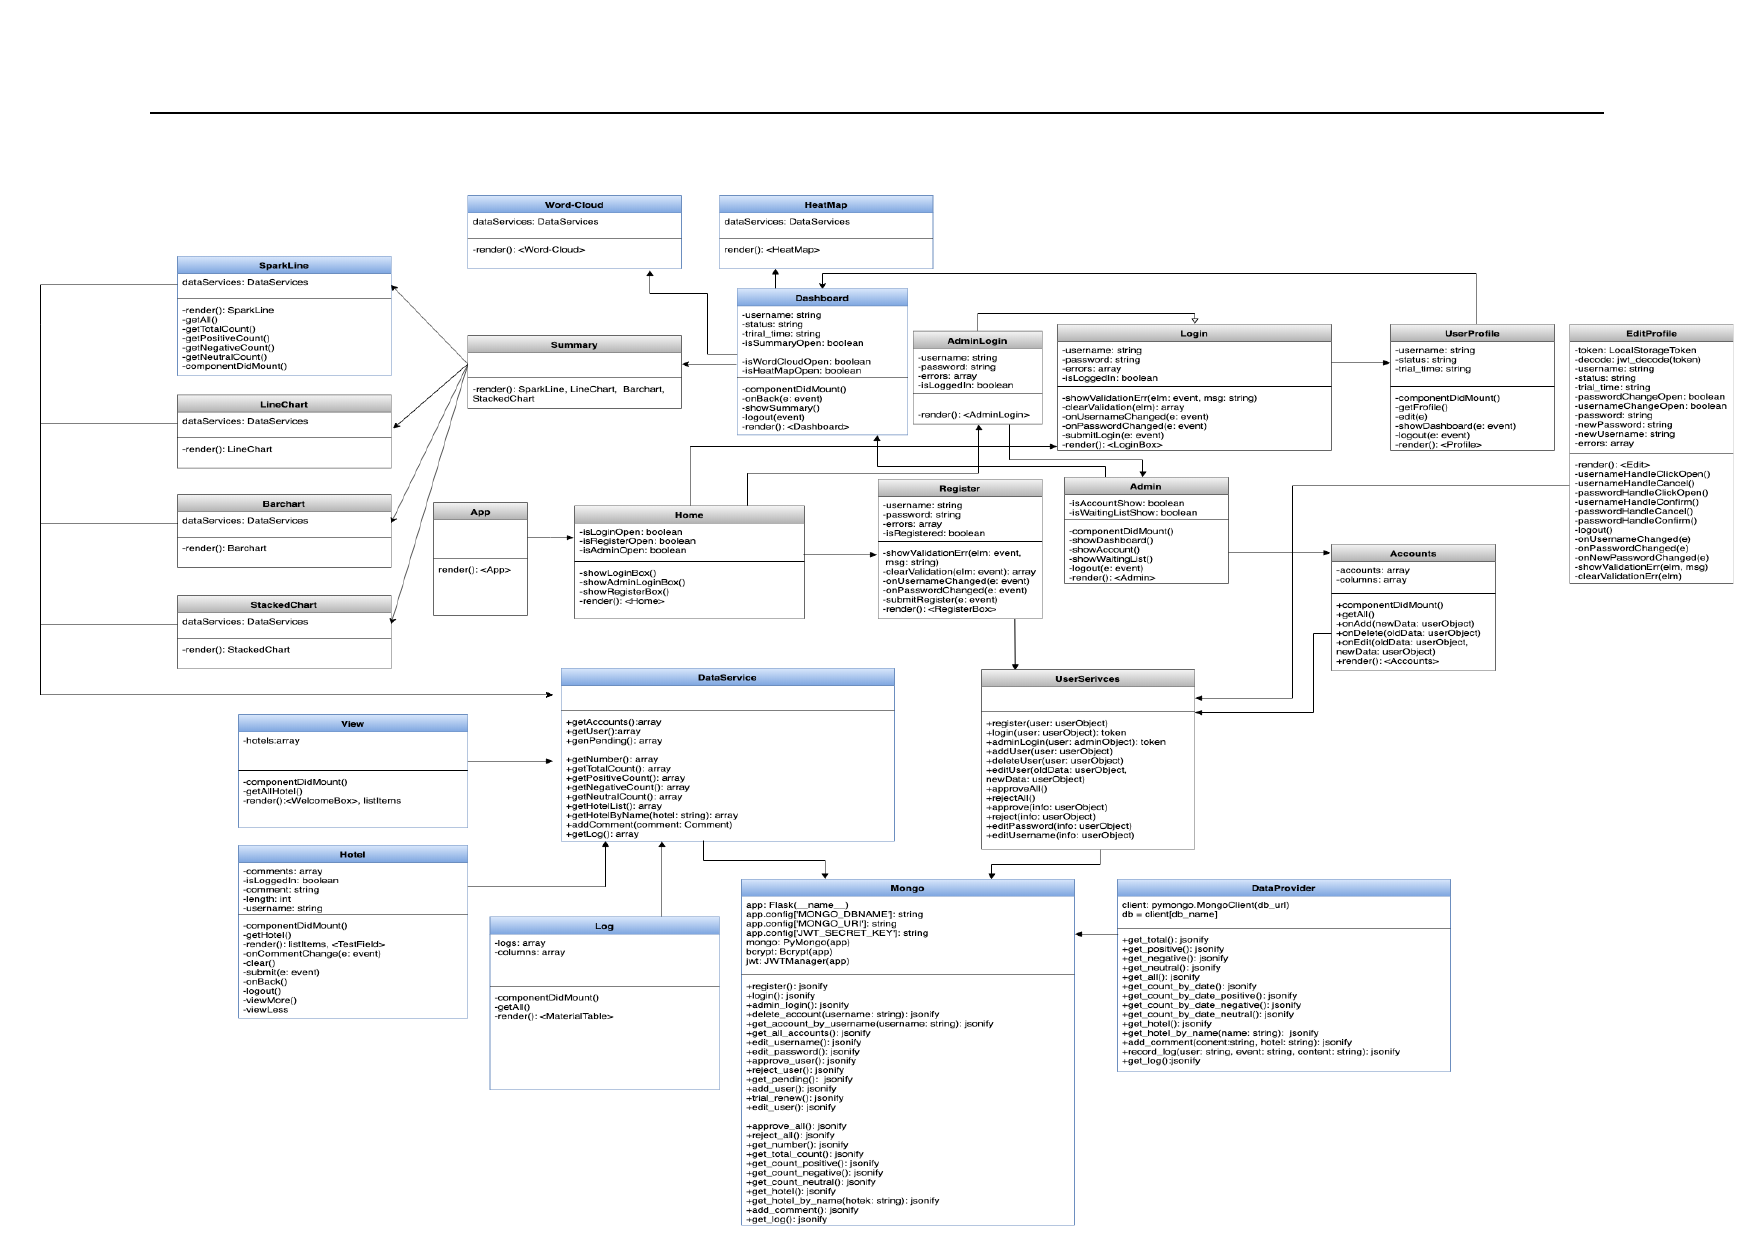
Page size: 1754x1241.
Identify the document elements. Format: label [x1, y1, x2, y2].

picture [34, 195, 1734, 1227]
